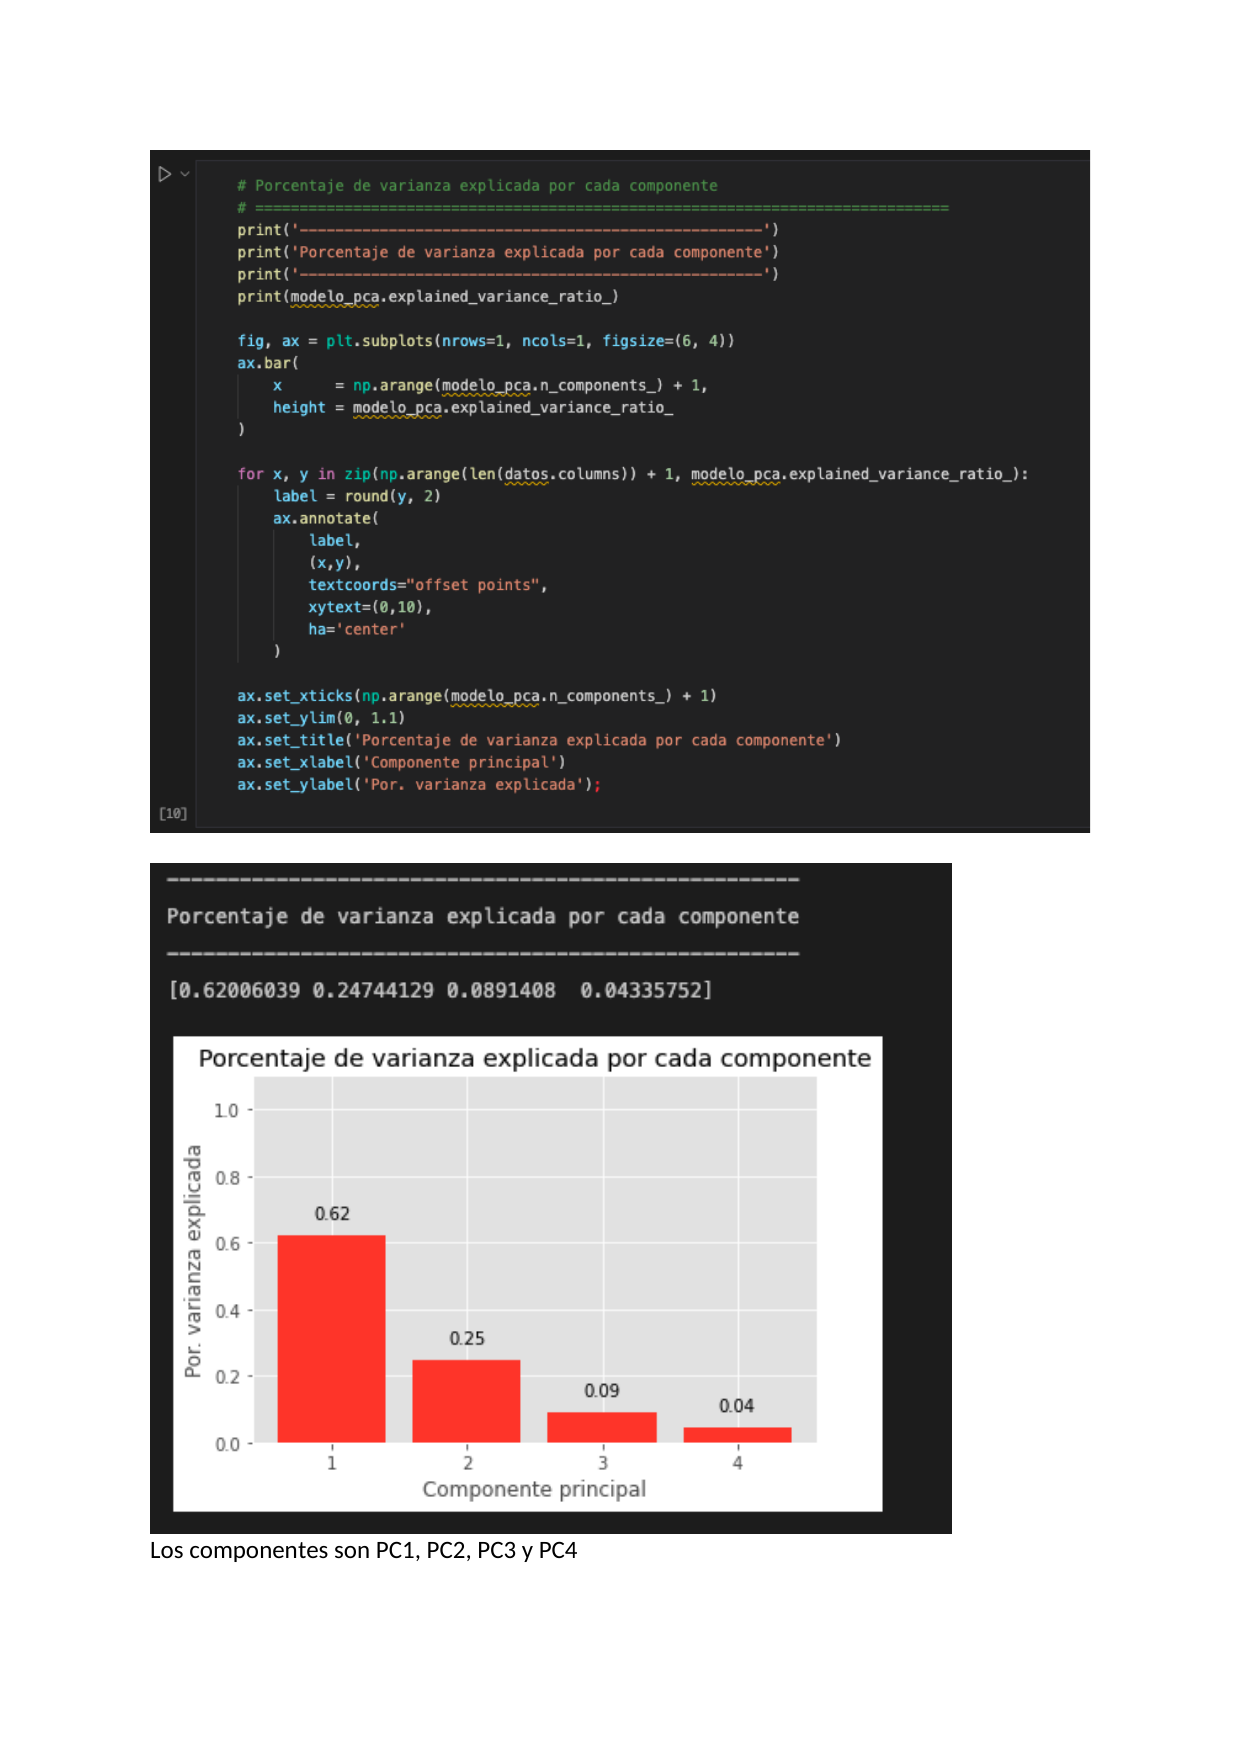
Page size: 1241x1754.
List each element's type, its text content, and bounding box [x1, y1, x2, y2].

picture [150, 150, 1091, 833]
text Los componentes son PC1, PC2, PC3 y PC4 [150, 1534, 1090, 1564]
picture [150, 863, 952, 1534]
